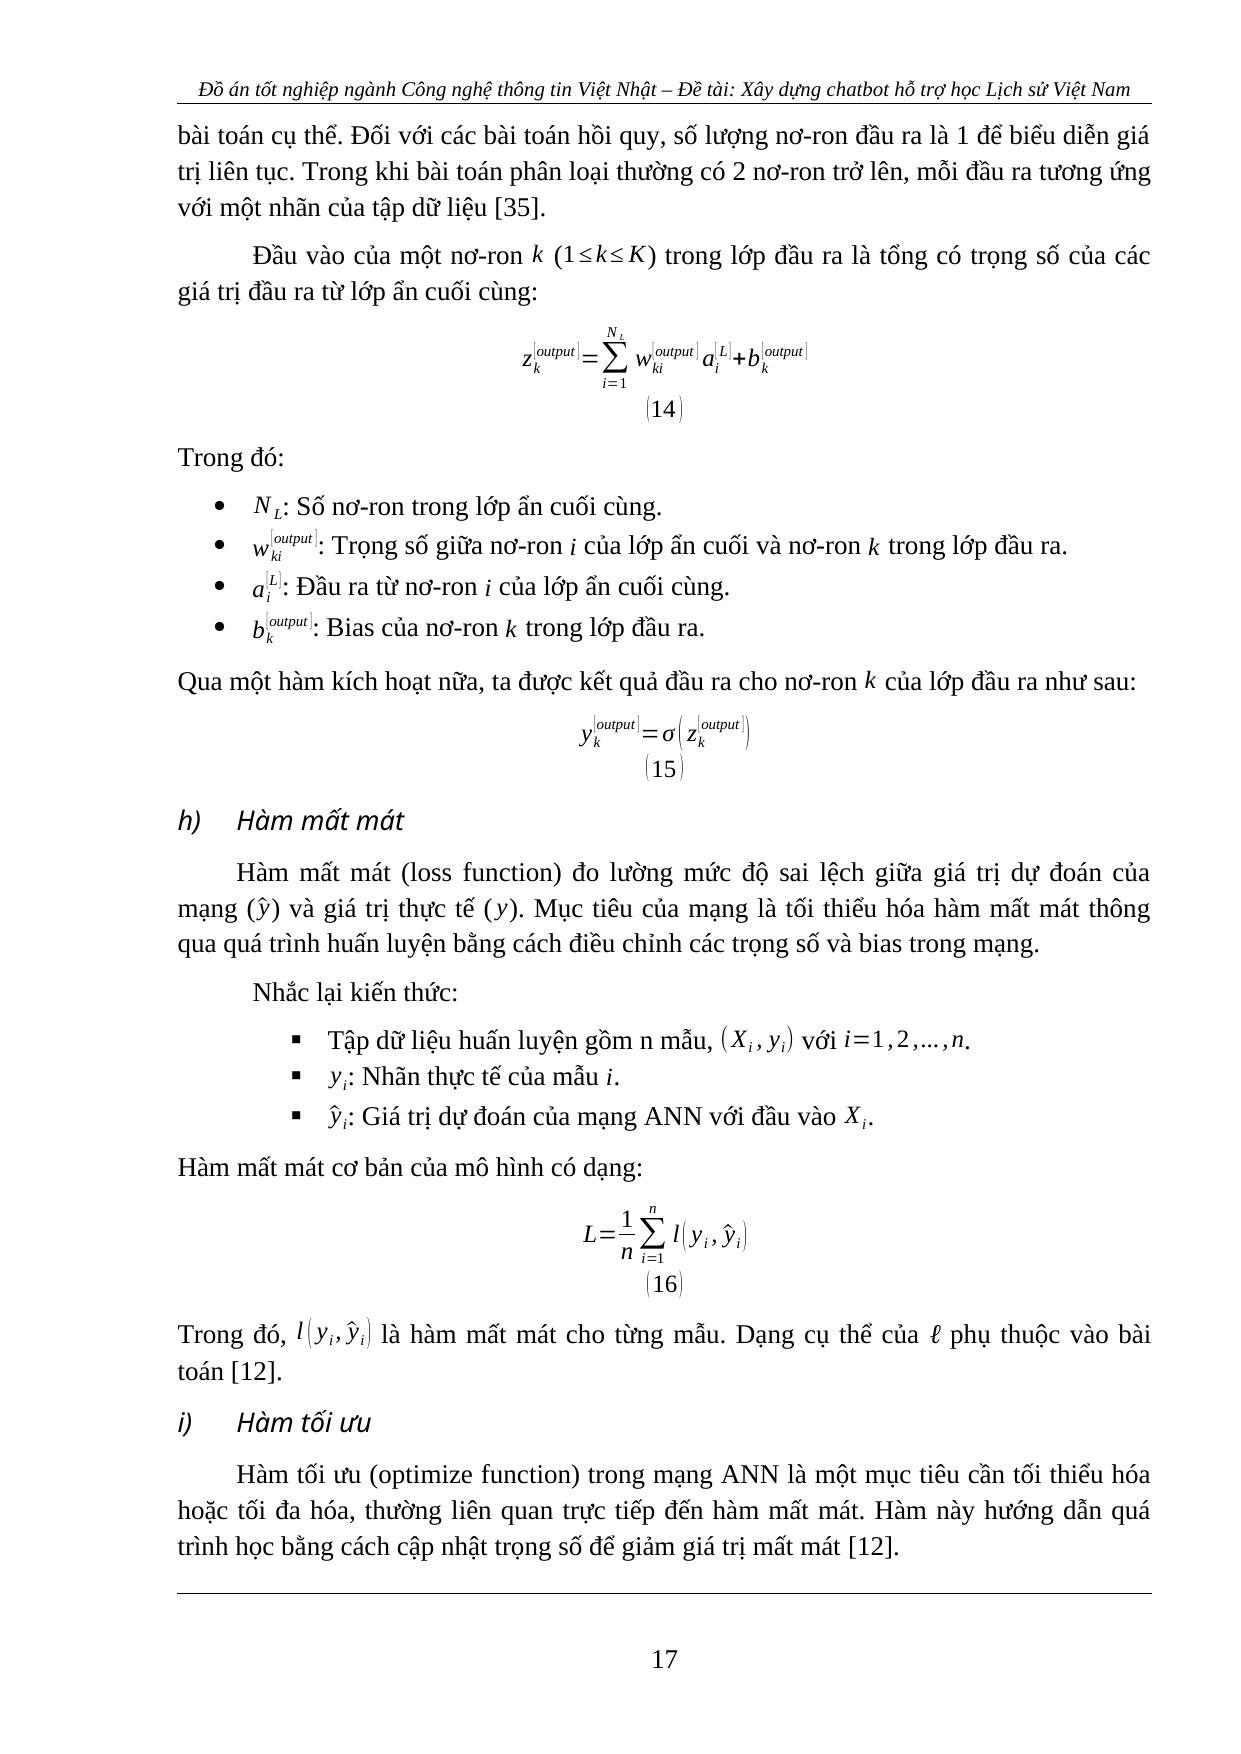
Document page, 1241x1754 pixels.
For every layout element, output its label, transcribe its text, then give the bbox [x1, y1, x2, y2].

subtitle Hàm mất mát [177, 801, 1152, 838]
text Hàm mất mát (loss function) đo lường mức độ sai lệch giữa giá trị dự đoán của mạng () và giá trị thực tế (). Mục tiêu của mạng là tối thiểu hóa hàm mất mát thông qua quá trình huấn luyện bằng cách điều chỉnh các trọng số và bias trong mạng. [177, 856, 1152, 958]
list : Nhãn thực tế của mẫu . [290, 1061, 1152, 1095]
text Trong đó: [177, 442, 1152, 473]
text Hàm mất mát cơ bản của mô hình có dạng: [177, 1152, 1152, 1183]
text Trong đó, là hàm mất mát cho từng mẫu. Dạng cụ thể của ℓ phụ thuộc vào bài toán . [177, 1316, 1152, 1386]
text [177, 119, 1152, 222]
list ​: Số nơ-ron trong lớp ẩn cuối cùng. [215, 490, 1152, 524]
text Nhắc lại kiến thức: [177, 976, 1152, 1007]
subtitle Hàm tối ưu [177, 1403, 1152, 1440]
text Qua một hàm kích hoạt nữa, ta được kết quả đầu ra cho nơ-ron của lớp đầu ra như sau: [177, 665, 1152, 696]
list : Giá trị dự đoán của mạng ANN với đầu vào . [290, 1100, 1152, 1134]
text Hàm tối ưu (optimize function) trong mạng ANN là một mục tiêu cần tối thiểu hóa hoặc tối đa hóa, thường liên quan trực tiếp đến hàm mất mát. Hàm này hướng dẫn quá trình học bằng cách cập nhật trọng số để giảm giá trị mất mát . [177, 1458, 1152, 1561]
list Tập dữ liệu huấn luyện gồm n mẫu, với . [290, 1024, 1152, 1056]
list : Đầu ra từ nơ-ron của lớp ẩn cuối cùng. [215, 570, 1152, 606]
text Đầu vào của một nơ-ron () trong lớp đầu ra là tổng có trọng số của các giá trị đầu ra từ lớp ẩn cuối cùng: [177, 239, 1152, 306]
list ​: Bias của nơ-ron trong lớp đầu ra. [215, 611, 1152, 647]
list : Trọng số giữa nơ-ron của lớp ẩn cuối và nơ-ron trong lớp đầu ra. [215, 529, 1152, 565]
